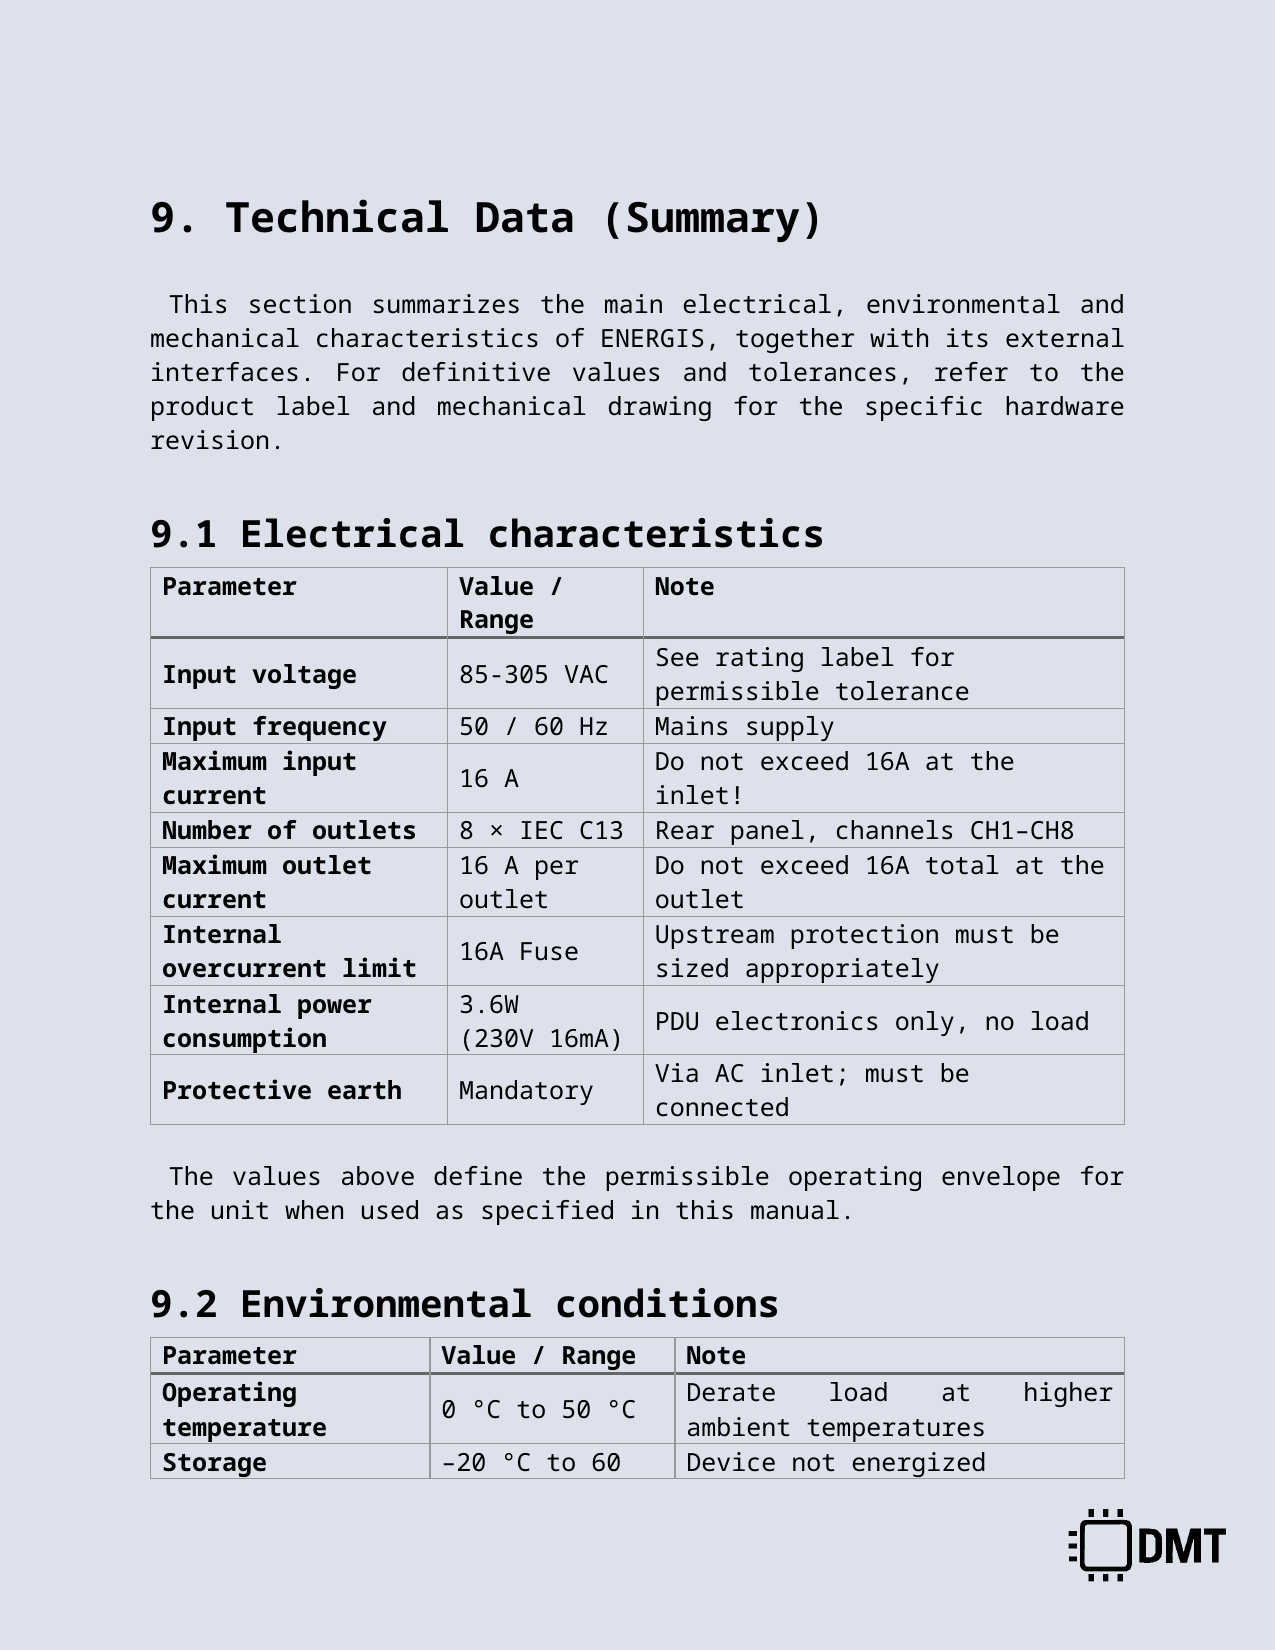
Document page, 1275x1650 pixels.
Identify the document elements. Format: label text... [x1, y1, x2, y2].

table_cell Via AC inlet; must be connected [644, 1055, 1124, 1123]
table_cell Number of outlets [151, 813, 447, 847]
table_cell 3.6W (230V 16mA) [448, 986, 643, 1054]
table_cell Internal overcurrent limit [151, 917, 447, 985]
table_cell Maximum outlet current [151, 848, 447, 916]
table_cell 16 A [448, 744, 643, 812]
text This section summarizes the main electrical, environmental and mechanical characteristics of ENERGIS, together with its external interfaces. For definitive values and tolerances, refer to the product label and mechanical drawing for the specific hardware revision. [150, 287, 1125, 457]
table_cell 85-305 VAC [448, 639, 643, 707]
table_cell Mains supply [644, 709, 1124, 743]
table_header Parameter [151, 1338, 429, 1372]
table_cell Device not energized [676, 1444, 1124, 1478]
table_cell PDU electronics only, no load [644, 986, 1124, 1054]
table_header Parameter [151, 568, 447, 636]
table_cell Input frequency [151, 709, 447, 743]
table_header Value / Range [431, 1338, 674, 1372]
table_header Note [676, 1338, 1124, 1372]
table_cell Rear panel, channels CH1–CH8 [644, 813, 1124, 847]
table_cell Protective earth [151, 1055, 447, 1123]
table_cell Operating temperature [151, 1375, 429, 1443]
table_cell See rating label for permissible tolerance [644, 639, 1124, 707]
table_header Value / Range [448, 568, 643, 636]
table_header Note [644, 568, 1124, 636]
table_cell –20 °C to 60 °C [431, 1444, 674, 1478]
table_cell 8 × IEC C13 [448, 813, 643, 847]
table_cell 0 °C to 50 °C [431, 1375, 674, 1443]
table_cell Upstream protection must be sized appropriately [644, 917, 1124, 985]
table_cell Do not exceed 16A total at the outlet [644, 848, 1124, 916]
table_cell Derate load at higher ambient temperatures [676, 1375, 1124, 1443]
table_cell 16 A per outlet [448, 848, 643, 916]
subtitle 9.1 Electrical characteristics [150, 508, 1125, 559]
picture [1052, 1498, 1237, 1589]
text The values above define the permissible operating envelope for the unit when used as specified in this manual. [150, 1159, 1125, 1227]
table_cell Maximum input current [151, 744, 447, 812]
table_cell Internal power consumption [151, 986, 447, 1054]
table_cell 50 / 60 Hz [448, 709, 643, 743]
subtitle 9.2 Environmental conditions [150, 1277, 1125, 1328]
table_cell 16A Fuse [448, 917, 643, 985]
table_cell Input voltage [151, 639, 447, 707]
table_cell Do not exceed 16A at the inlet! [644, 744, 1124, 812]
table_cell Mandatory [448, 1055, 643, 1123]
subtitle 9. Technical Data (Summary) [150, 187, 1125, 244]
table_cell Storage temperature [151, 1444, 429, 1478]
